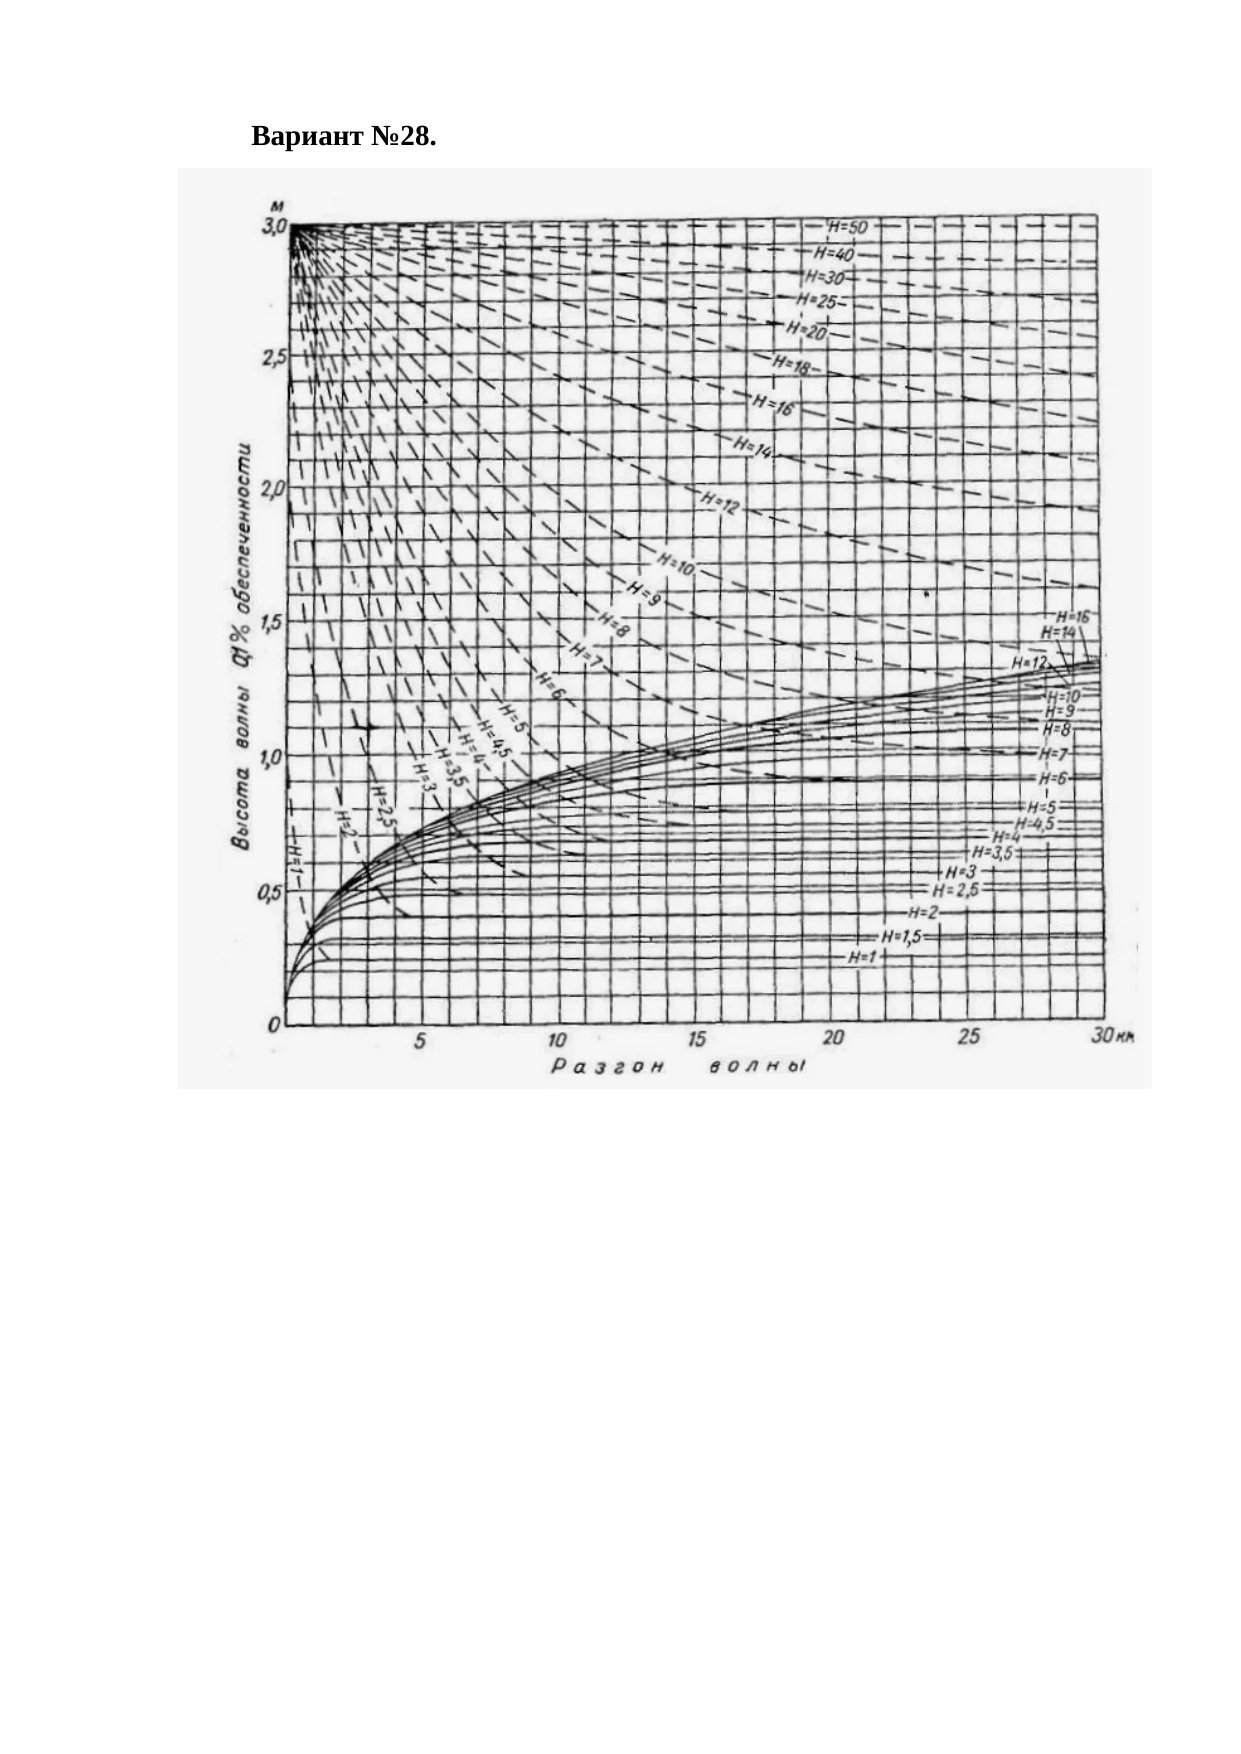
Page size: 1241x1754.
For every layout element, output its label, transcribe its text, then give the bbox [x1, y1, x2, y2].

text Вариант №28. [177, 118, 1152, 152]
picture [177, 168, 1152, 1089]
